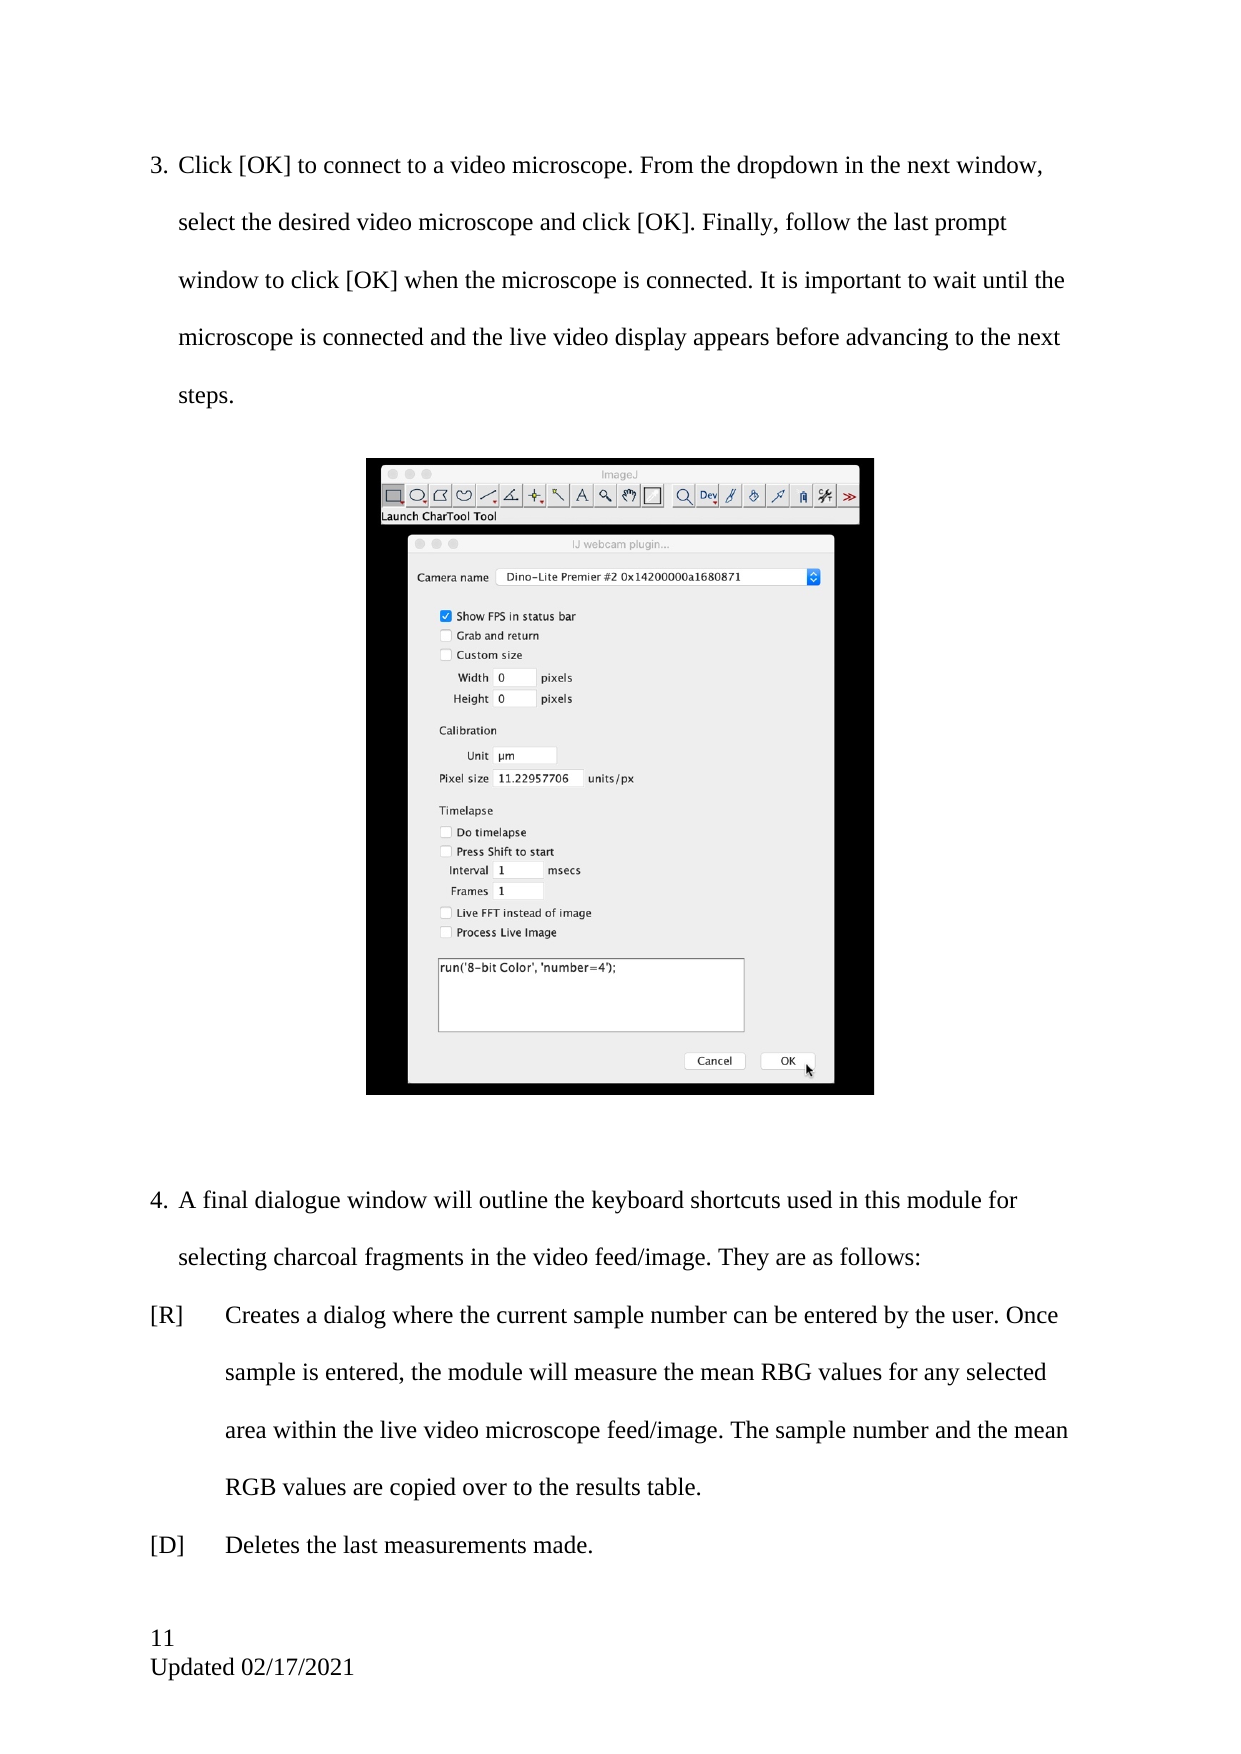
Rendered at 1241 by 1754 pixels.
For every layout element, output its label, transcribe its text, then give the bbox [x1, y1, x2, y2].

text [D] Deletes the last measurements made. [150, 1530, 1090, 1559]
text [R] Creates a dialog where the current sample number can be entered by the user. Once sample is entered, the module will measure the mean RBG values for any selected area within the live video microscope feed/image. The sample number and the mean RGB values are copied over to the results table. [150, 1300, 1090, 1501]
list Click [OK] to connect to a video microscope. From the dropdown in the next window, select the desired video microscope and click [OK]. Finally, follow the last prompt window to click [OK] when the microscope is connected. It is important to wait until the microscope is connected and the live video display appears before advancing to the next steps. [150, 150, 1090, 409]
picture [366, 458, 875, 1095]
list A final dialogue window will outline the keyboard shortcuts used in this module for selecting charcoal fragments in the video feed/image. They are as follows: [150, 1185, 1090, 1271]
